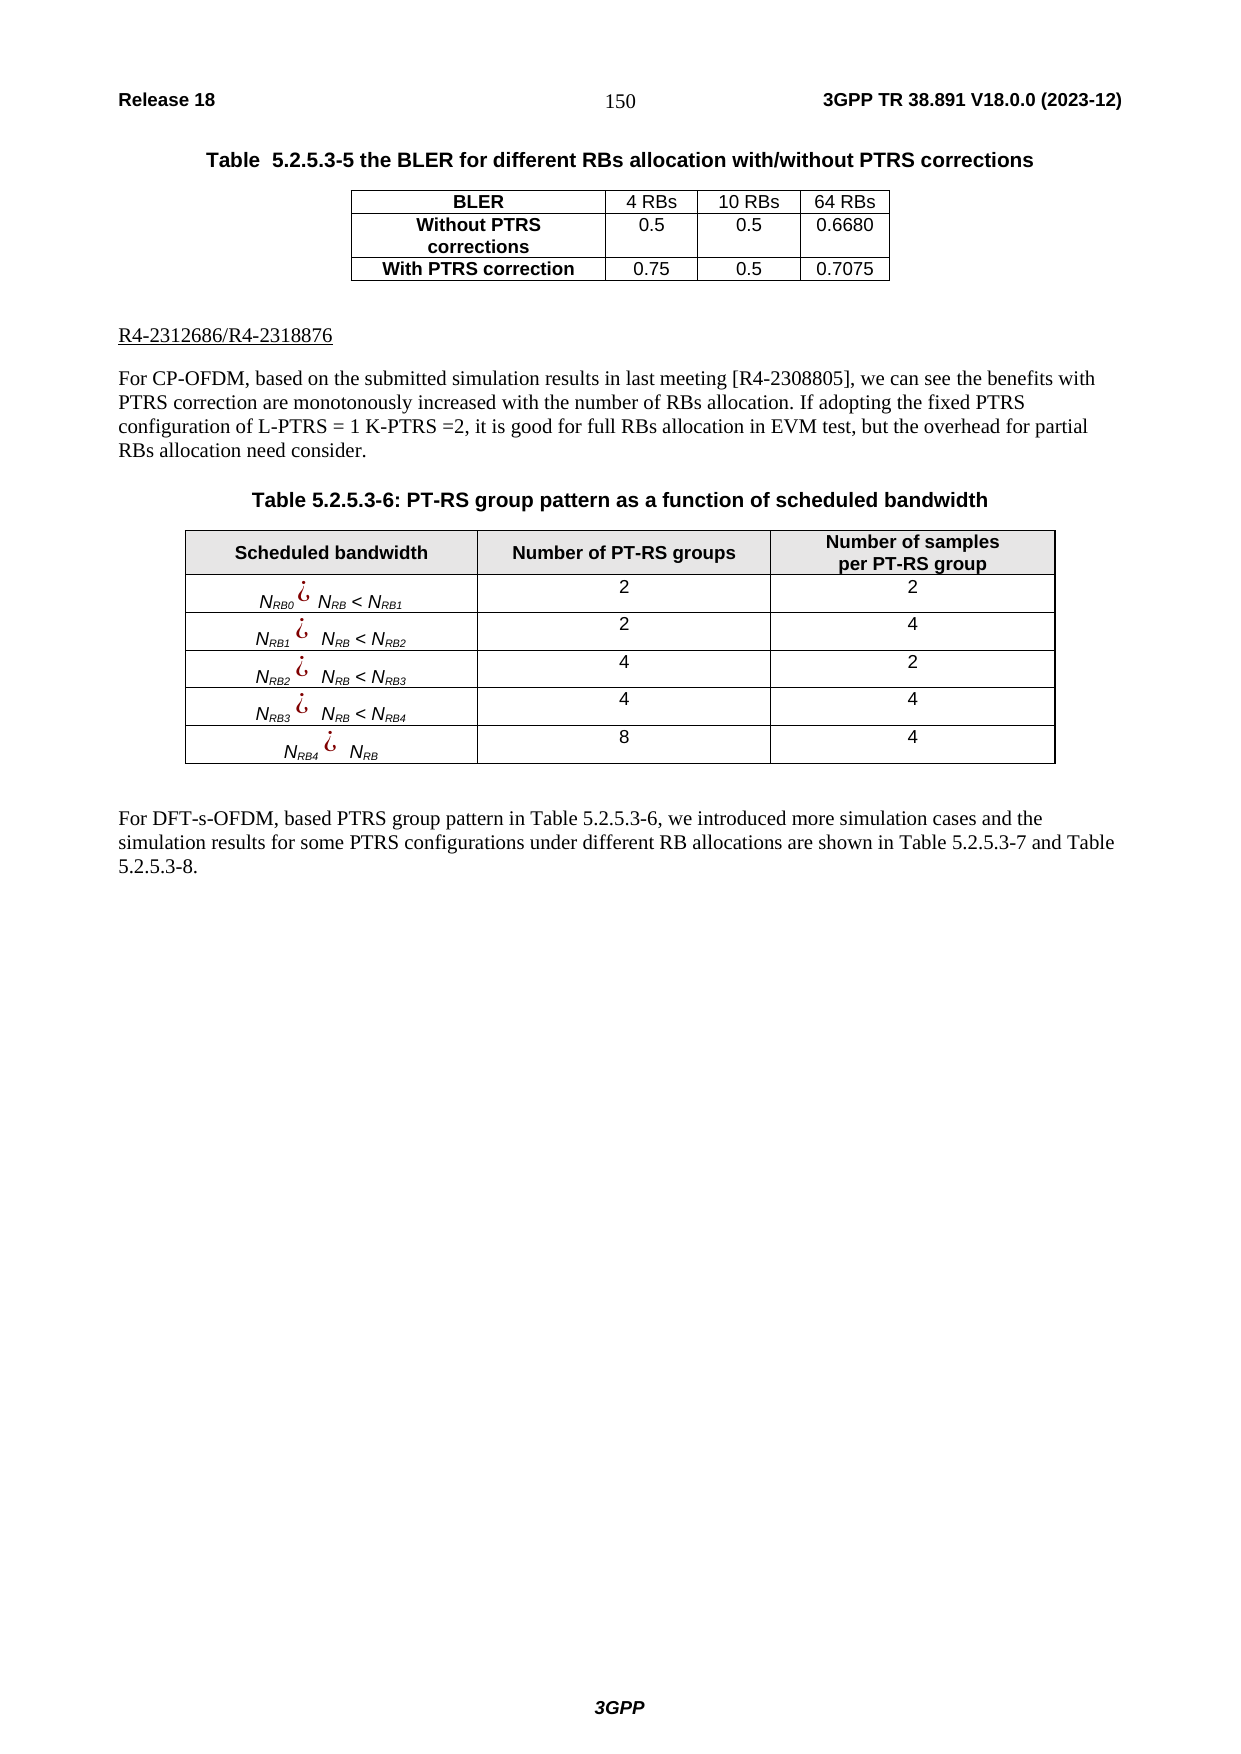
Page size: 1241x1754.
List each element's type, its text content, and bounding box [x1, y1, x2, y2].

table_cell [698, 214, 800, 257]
text For CP-OFDM, based on the submitted simulation results in last meeting [R4-2308805], we can see the benefits with PTRS correction are monotonously increased with the number of RBs allocation. If adopting the fixed PTRS configuration of L-PTRS = 1 K-PTRS =2, it is good for full RBs allocation in EVM test, but the overhead for partial RBs allocation need consider. [118, 366, 1122, 462]
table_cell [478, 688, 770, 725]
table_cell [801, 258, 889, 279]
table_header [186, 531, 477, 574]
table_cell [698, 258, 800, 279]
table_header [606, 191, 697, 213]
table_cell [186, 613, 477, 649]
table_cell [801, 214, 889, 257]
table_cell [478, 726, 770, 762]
text Table 5.2.5.3-6: PT-RS group pattern as a function of scheduled bandwidth [118, 487, 1122, 511]
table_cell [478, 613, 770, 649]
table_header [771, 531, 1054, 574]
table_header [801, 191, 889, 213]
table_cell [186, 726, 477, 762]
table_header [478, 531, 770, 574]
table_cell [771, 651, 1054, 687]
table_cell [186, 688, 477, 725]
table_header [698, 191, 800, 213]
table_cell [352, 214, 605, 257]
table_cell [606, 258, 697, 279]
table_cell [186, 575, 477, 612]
text Table 5.2.5.3-5 the BLER for different RBs allocation with/without PTRS corrections [118, 147, 1122, 171]
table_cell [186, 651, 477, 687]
text R4-2312686/R4-2318876 [118, 323, 1122, 347]
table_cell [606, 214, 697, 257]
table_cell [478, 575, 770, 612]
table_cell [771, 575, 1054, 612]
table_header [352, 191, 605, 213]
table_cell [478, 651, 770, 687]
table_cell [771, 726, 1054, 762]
text For DFT-s-OFDM, based PTRS group pattern in Table 5.2.5.3-6, we introduced more simulation cases and the simulation results for some PTRS configurations under different RB allocations are shown in Table 5.2.5.3-7 and Table 5.2.5.3-8. [118, 806, 1122, 878]
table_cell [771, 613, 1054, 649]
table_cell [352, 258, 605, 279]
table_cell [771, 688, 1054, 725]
